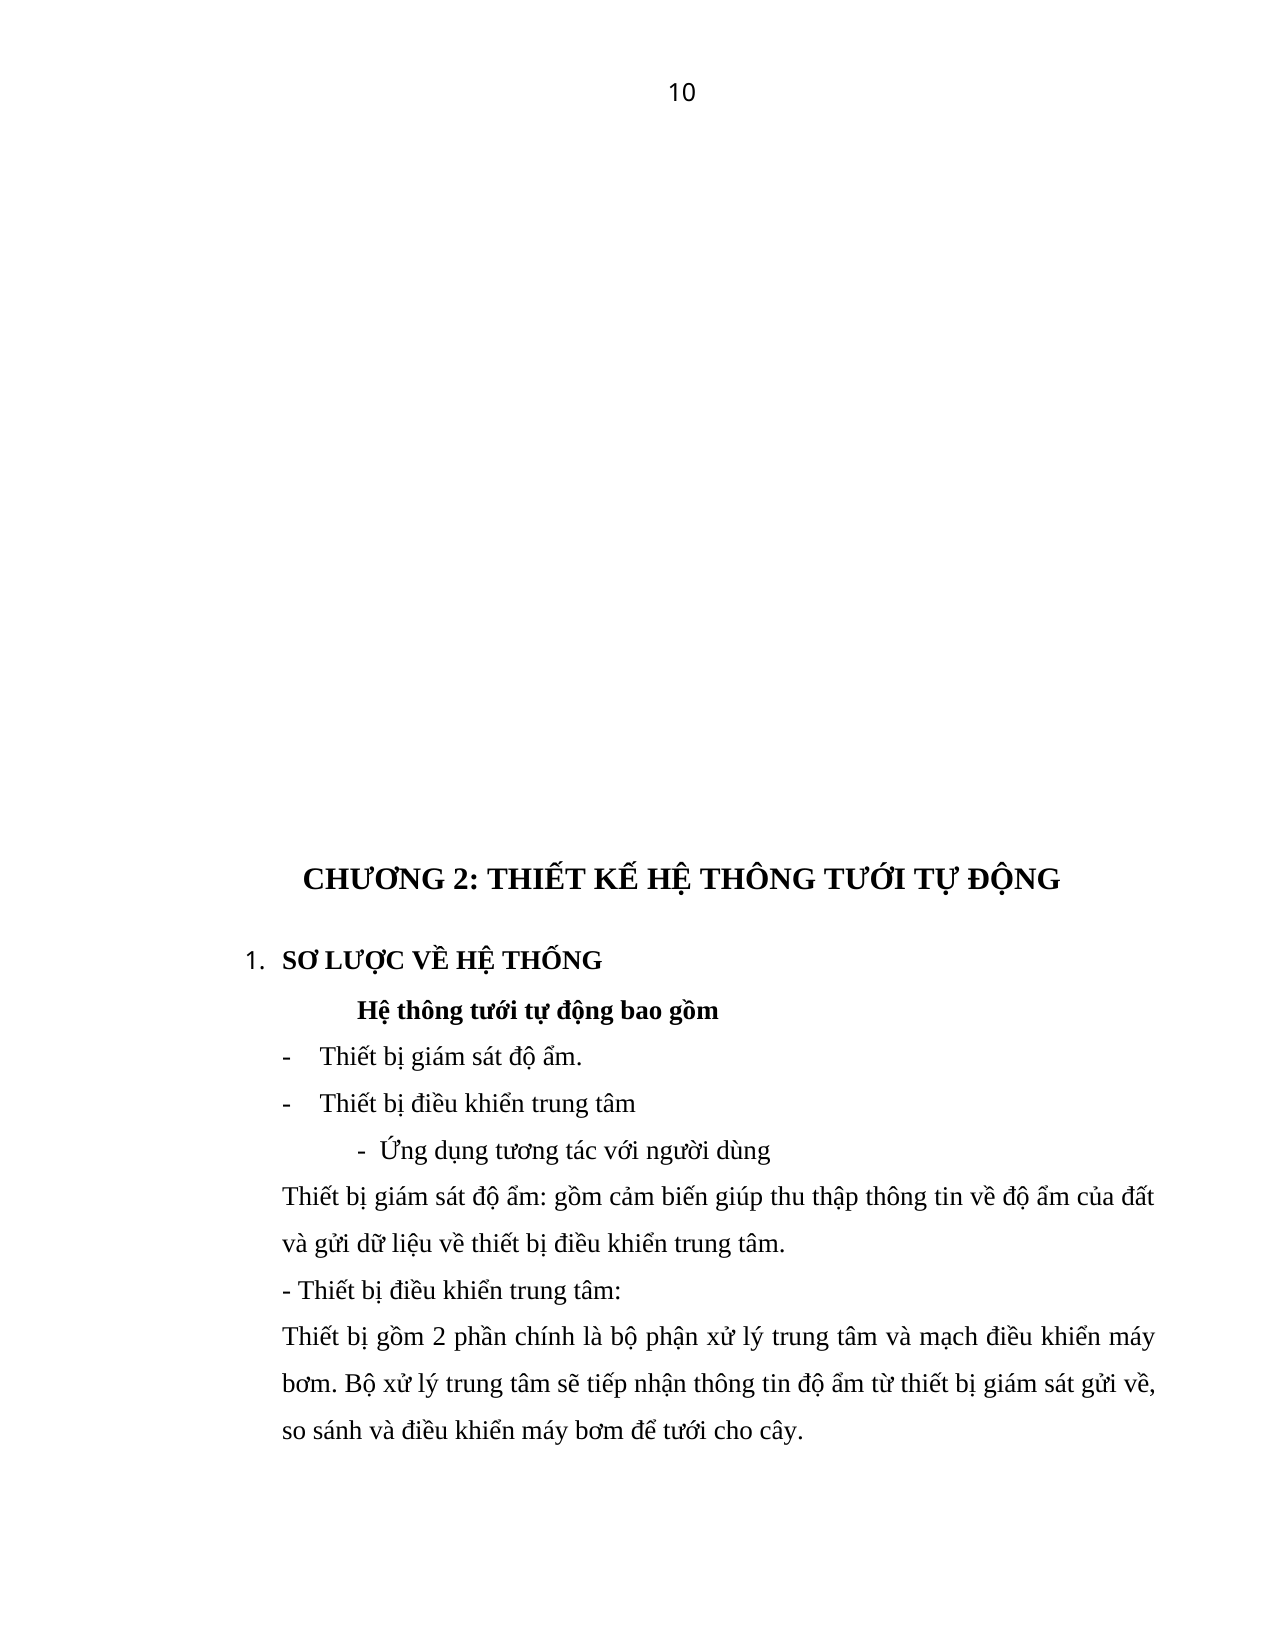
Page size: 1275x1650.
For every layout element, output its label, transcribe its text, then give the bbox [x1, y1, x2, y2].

list Thiết bị điều khiển trung tâm [282, 1087, 1157, 1118]
list - Ứng dụng tương tác với người dùng [282, 1134, 1157, 1165]
list Thiết bị giám sát độ ẩm. [282, 1040, 1157, 1072]
list Thiết bị gồm 2 phần chính là bộ phận xử lý trung tâm và mạch điều khiển máy bơm. Bộ xử lý trung tâm sẽ tiếp nhận thông tin độ ẩm từ thiết bị giám sát gửi về, so sánh và điều khiển máy bơm để tưới cho cây. [282, 1320, 1157, 1445]
list SƠ LƯỢC VỀ HỆ THỐNG [244, 943, 1157, 977]
text CHƯƠNG 2: THIẾT KẾ HỆ THÔNG TƯỚI TỰ ĐỘNG [207, 860, 1157, 896]
list Thiết bị giám sát độ ẩm: gồm cảm biến giúp thu thập thông tin về độ ẩm của đất và gửi dữ liệu về thiết bị điều khiển trung tâm. [282, 1180, 1157, 1258]
list Hệ thông tưới tự động bao gồm [357, 994, 1157, 1025]
list - Thiết bị điều khiển trung tâm: [282, 1274, 1157, 1305]
